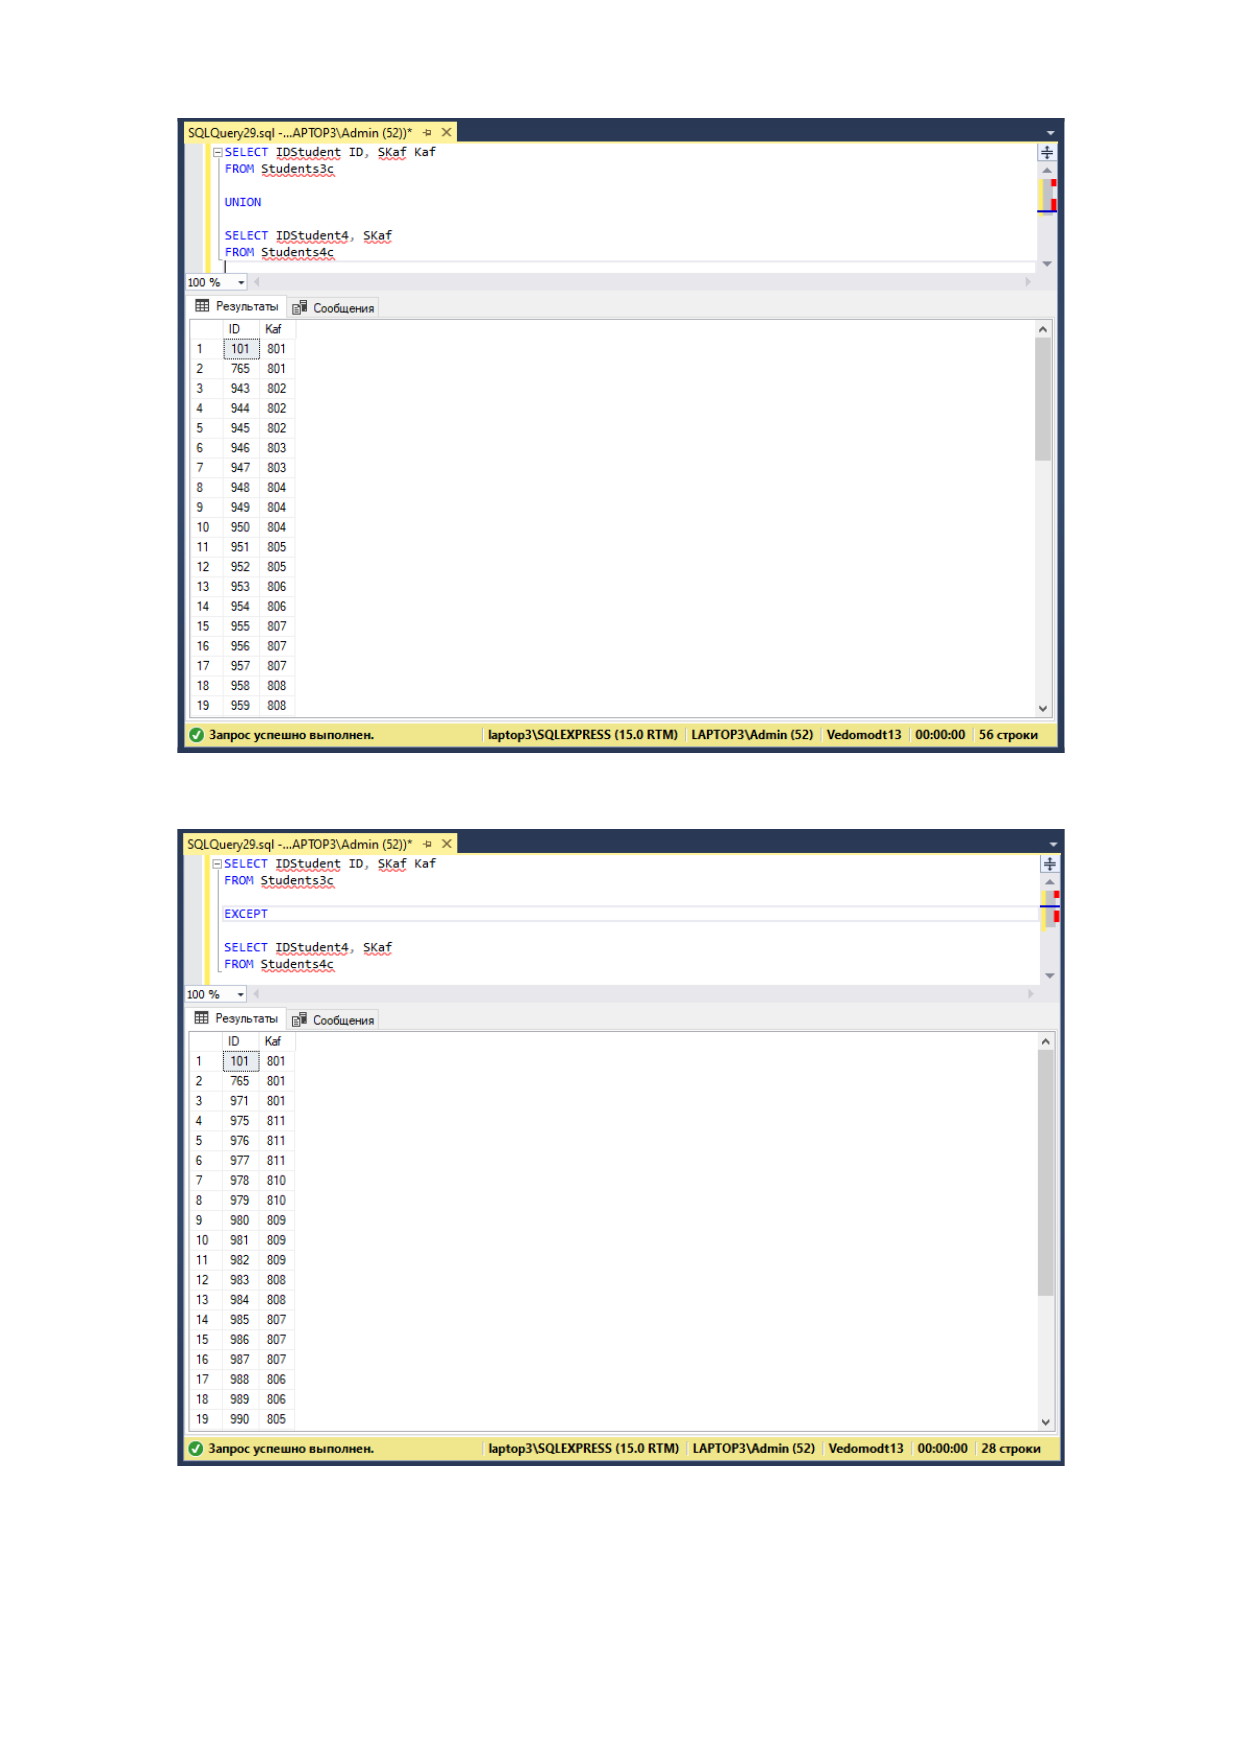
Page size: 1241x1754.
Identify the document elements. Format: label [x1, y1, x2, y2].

picture [177, 829, 1065, 1466]
picture [177, 118, 1065, 753]
